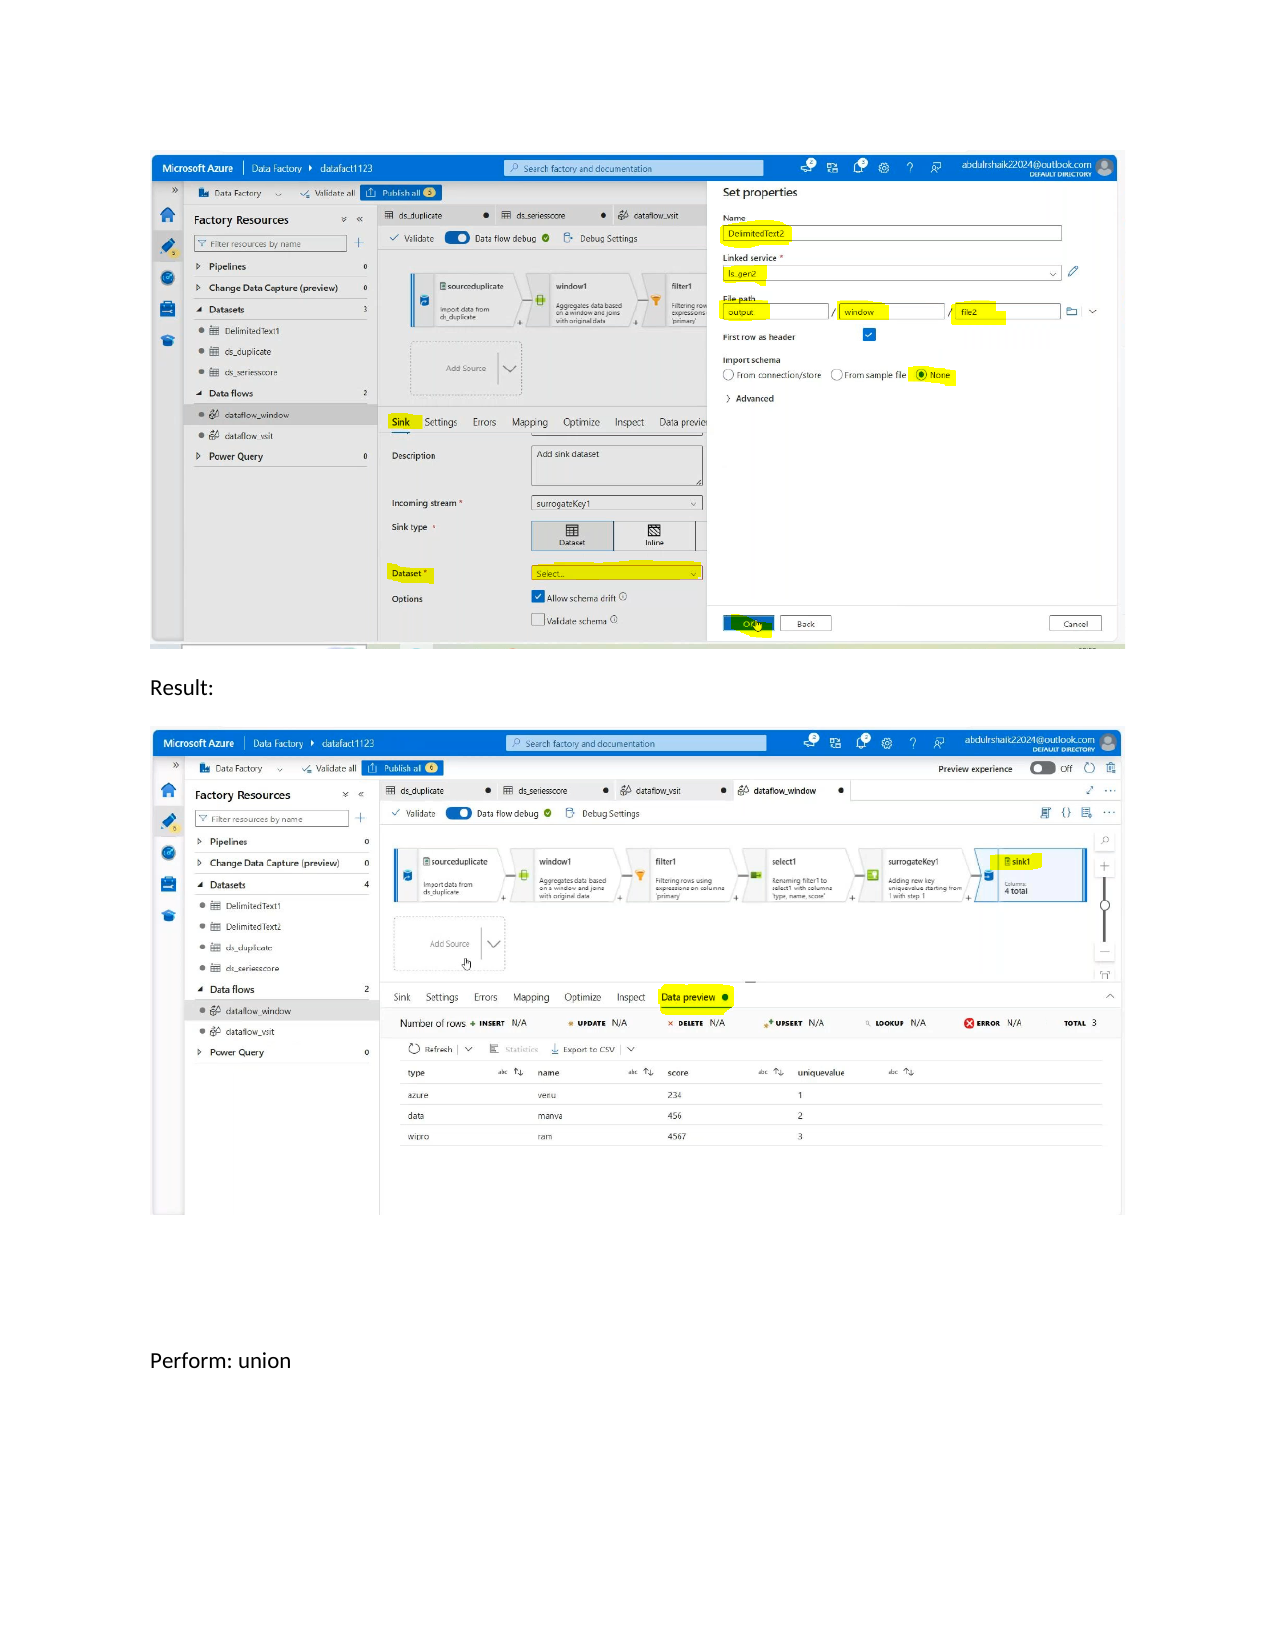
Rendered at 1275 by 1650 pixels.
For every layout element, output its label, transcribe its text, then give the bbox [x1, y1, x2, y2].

picture [150, 150, 1125, 649]
picture [150, 726, 1125, 1215]
text Perform: union [150, 1346, 1125, 1374]
text Result: [150, 673, 1125, 701]
